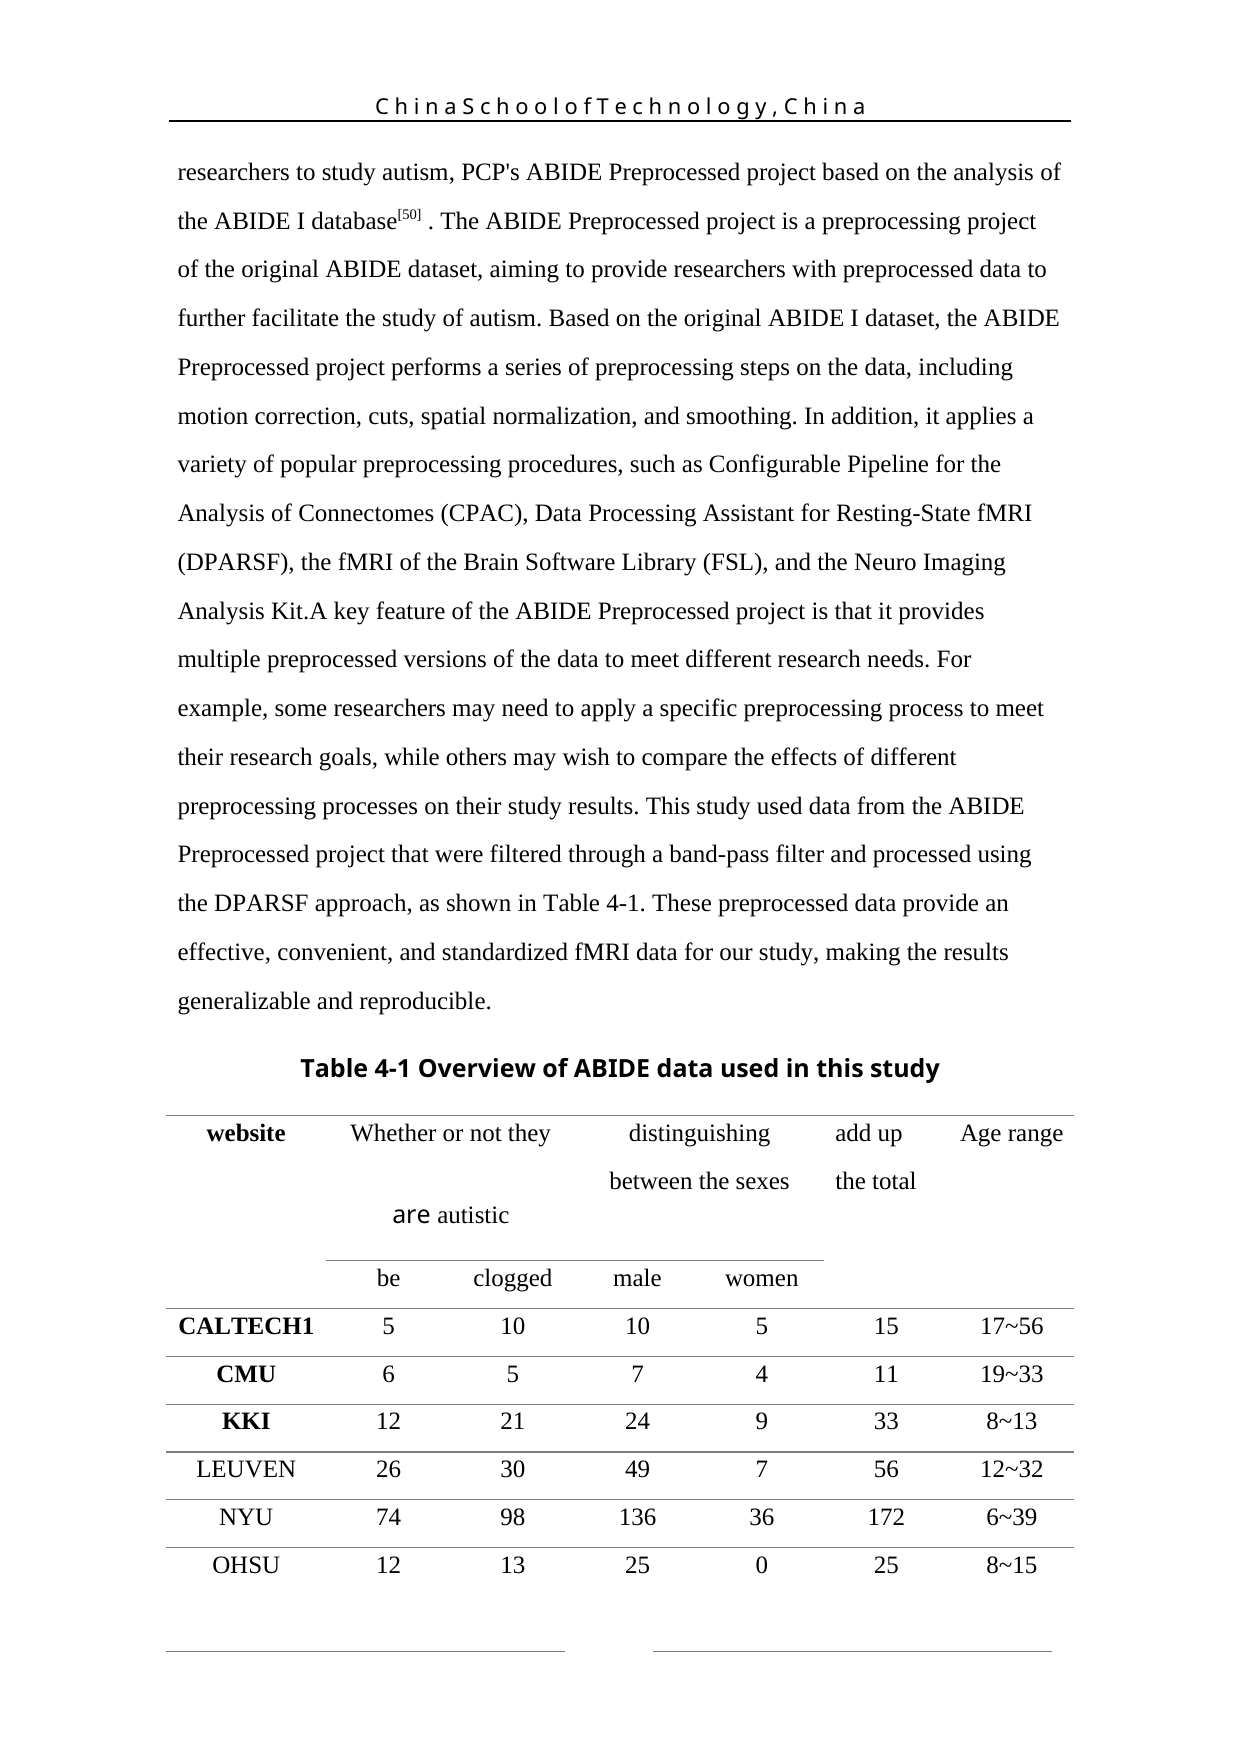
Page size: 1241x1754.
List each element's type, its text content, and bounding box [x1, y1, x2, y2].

table_cell 9 [699, 1405, 824, 1451]
table_cell add up the total [824, 1116, 948, 1308]
table_cell NYU [166, 1500, 326, 1547]
table_cell 21 [451, 1405, 575, 1451]
table_cell 5 [326, 1309, 451, 1356]
table_cell 136 [575, 1500, 699, 1547]
table_cell be [326, 1261, 451, 1308]
table_cell 74 [326, 1500, 451, 1547]
table_cell 6~39 [949, 1500, 1074, 1547]
table_cell 30 [451, 1453, 575, 1499]
table_cell OHSU [166, 1548, 326, 1595]
table_cell 11 [824, 1357, 948, 1403]
table_cell Age range [949, 1116, 1074, 1308]
table_cell 12 [326, 1405, 451, 1451]
table_cell distinguishing between the sexes [575, 1116, 824, 1260]
table_cell 36 [699, 1500, 824, 1547]
table_cell 25 [824, 1548, 948, 1595]
table_cell website [166, 1116, 326, 1308]
table_cell 12~32 [949, 1453, 1074, 1499]
table_cell 5 [699, 1309, 824, 1356]
table_cell 24 [575, 1405, 699, 1451]
table_cell 8~13 [949, 1405, 1074, 1451]
table_cell Whether or not they are autistic [326, 1116, 575, 1260]
table_cell 6 [326, 1357, 451, 1403]
table_cell 10 [575, 1309, 699, 1356]
table_cell 33 [824, 1405, 948, 1451]
table_cell clogged [451, 1261, 575, 1308]
table_cell CMU [166, 1357, 326, 1403]
table_cell 7 [699, 1453, 824, 1499]
table_cell 19~33 [949, 1357, 1074, 1403]
table_cell 5 [451, 1357, 575, 1403]
table_cell 8~15 [949, 1548, 1074, 1595]
table_cell CALTECH1 [166, 1309, 326, 1356]
table_cell 7 [575, 1357, 699, 1403]
table_cell 172 [824, 1500, 948, 1547]
table_cell 26 [326, 1453, 451, 1499]
table_cell 12 [326, 1548, 451, 1595]
table_cell 49 [575, 1453, 699, 1499]
table_cell 13 [451, 1548, 575, 1595]
table_cell 56 [824, 1453, 948, 1499]
table_header Table 4-1 Overview of ABIDE data used in this study [166, 1036, 1074, 1115]
table_cell KKI [166, 1405, 326, 1451]
table_cell 15 [824, 1309, 948, 1356]
table_cell 10 [451, 1309, 575, 1356]
table_cell LEUVEN [166, 1453, 326, 1499]
table_cell 17~56 [949, 1309, 1074, 1356]
table_cell 25 [575, 1548, 699, 1595]
table_cell 98 [451, 1500, 575, 1547]
table_cell 0 [699, 1548, 824, 1595]
table_cell 4 [699, 1357, 824, 1403]
table_cell women [699, 1261, 824, 1308]
table_cell male [575, 1261, 699, 1308]
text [177, 155, 1063, 1016]
